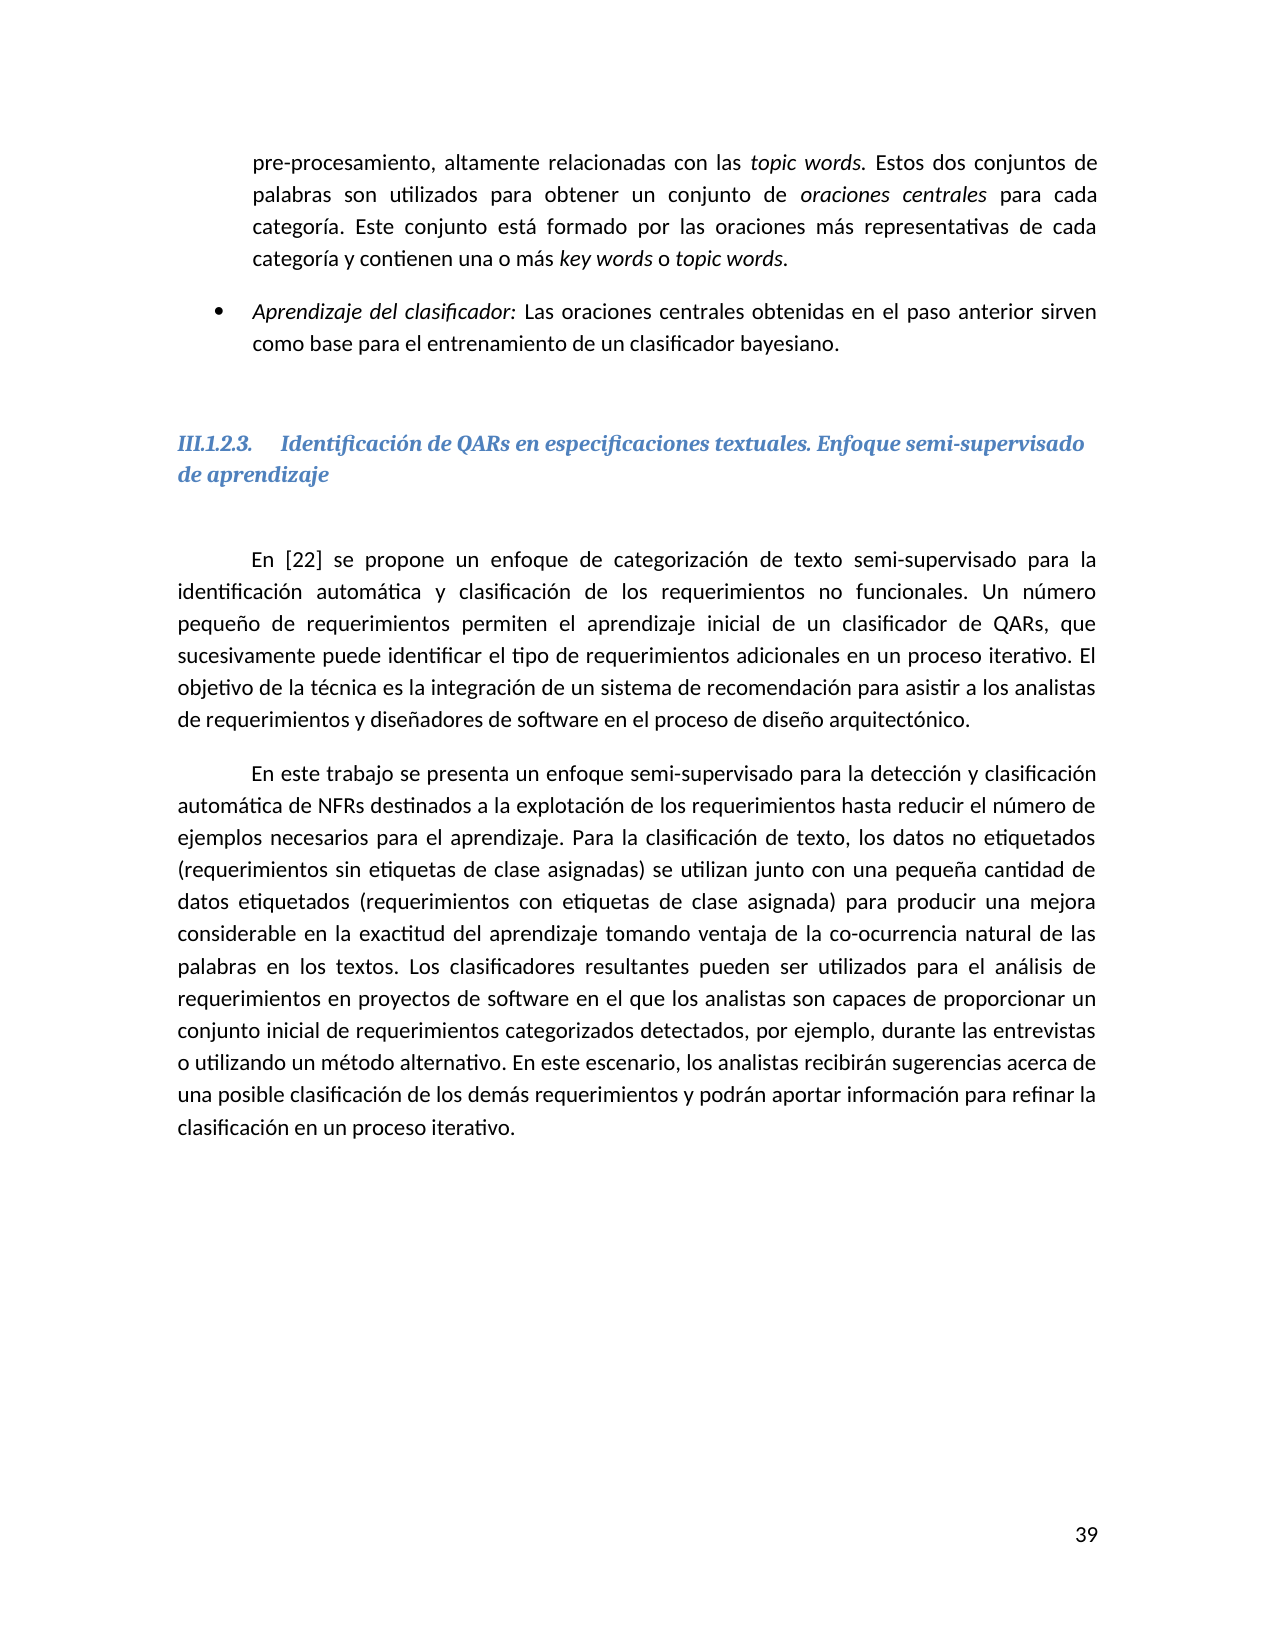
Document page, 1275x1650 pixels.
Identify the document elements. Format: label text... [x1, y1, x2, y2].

text En se propone un enfoque de categorización de texto semi-supervisado para la identificación automática y clasificación de los requerimientos no funcionales. Un número pequeño de requerimientos permiten el aprendizaje inicial de un clasificador de QARs, que sucesivamente puede identificar el tipo de requerimientos adicionales en un proceso iterativo. El objetivo de la técnica es la integración de un sistema de recomendación para asistir a los analistas de requerimientos y diseñadores de software en el proceso de diseño arquitectónico. [177, 545, 1098, 734]
text En este trabajo se presenta un enfoque semi-supervisado para la detección y clasificación automática de NFRs destinados a la explotación de los requerimientos hasta reducir el número de ejemplos necesarios para el aprendizaje. Para la clasificación de texto, los datos no etiquetados (requerimientos sin etiquetas de clase asignadas) se utilizan junto con una pequeña cantidad de datos etiquetados (requerimientos con etiquetas de clase asignada) para producir una mejora considerable en la exactitud del aprendizaje tomando ventaja de la co-ocurrencia natural de las palabras en los textos. Los clasificadores resultantes pueden ser utilizados para el análisis de requerimientos en proyectos de software en el que los analistas son capaces de proporcionar un conjunto inicial de requerimientos categorizados detectados, por ejemplo, durante las entrevistas o utilizando un método alternativo. En este escenario, los analistas recibirán sugerencias acerca de una posible clasificación de los demás requerimientos y podrán aportar información para refinar la clasificación en un proceso iterativo. [177, 759, 1098, 1141]
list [215, 148, 1098, 272]
subtitle Identificación de QARs en especificaciones textuales. Enfoque semi-supervisado de aprendizaje [177, 431, 1098, 488]
list Aprendizaje del clasificador: Las oraciones centrales obtenidas en el paso anterior sirven como base para el entrenamiento de un clasificador bayesiano. [215, 297, 1098, 357]
